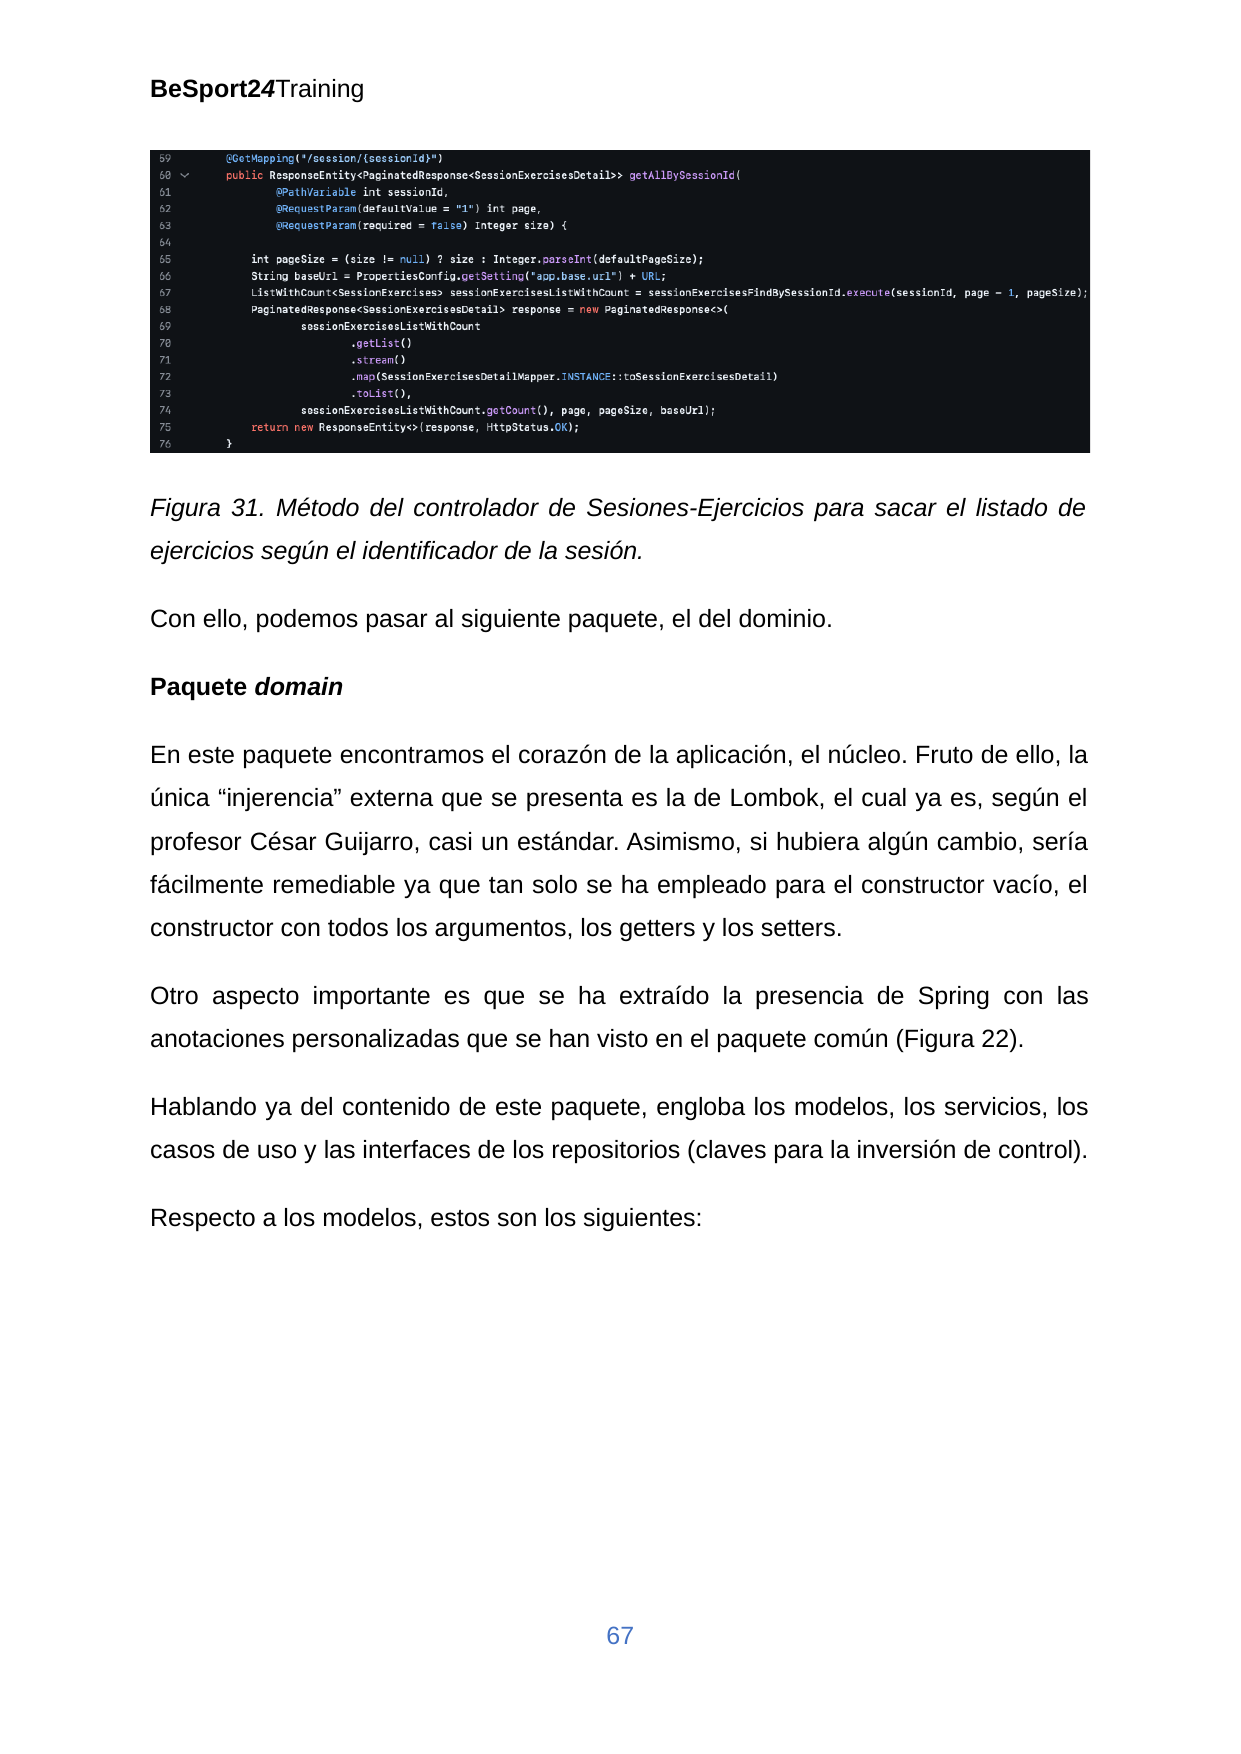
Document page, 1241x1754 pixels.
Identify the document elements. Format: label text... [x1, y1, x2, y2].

text Respecto a los modelos, estos son los siguientes: [150, 1203, 1090, 1232]
text Otro aspecto importante es que se ha extraído la presencia de Spring con las anotaciones personalizadas que se han visto en el paquete común (Figura 22). [150, 981, 1090, 1053]
text Figura 31. Método del controlador de Sesiones-Ejercicios para sacar el listado de ejercicios según el identificador de la sesión. [150, 493, 1090, 564]
text En este paquete encontramos el corazón de la aplicación, el núcleo. Fruto de ello, la única “injerencia” externa que se presenta es la de Lombok, el cual ya es, según el profesor César Guijarro, casi un estándar. Asimismo, si hubiera algún cambio, sería fácilmente remediable ya que tan solo se ha empleado para el constructor vacío, el constructor con todos los argumentos, los getters y los setters. [150, 740, 1090, 941]
text Paquete domain [150, 672, 1090, 701]
picture [150, 150, 1091, 453]
text Hablando ya del contenido de este paquete, engloba los modelos, los servicios, los casos de uso y las interfaces de los repositorios (claves para la inversión de control). [150, 1092, 1090, 1164]
text Con ello, podemos pasar al siguiente paquete, el del dominio. [150, 604, 1090, 633]
